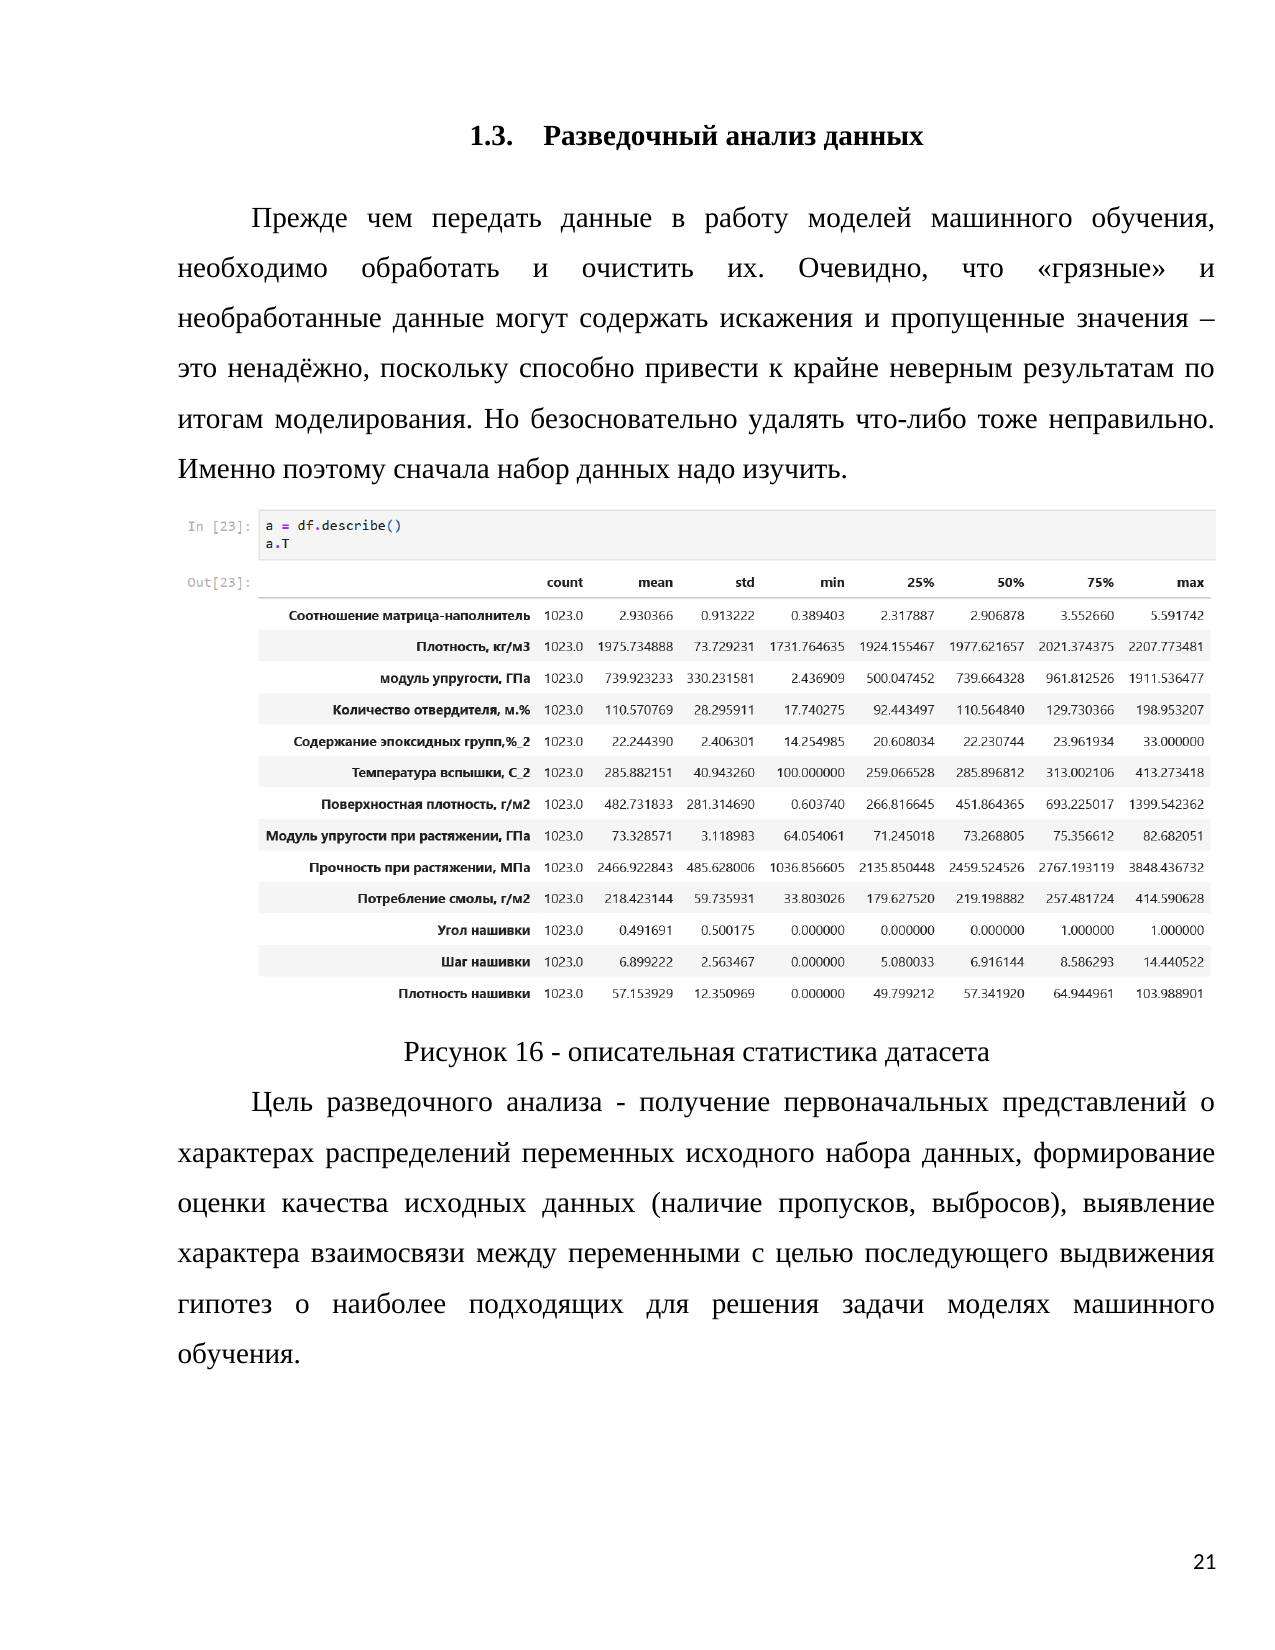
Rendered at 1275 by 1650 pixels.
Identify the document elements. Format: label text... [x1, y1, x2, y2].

picture [177, 501, 1216, 1018]
text Цель разведочного анализа - получение первоначальных представлений о характерах распределений переменных исходного набора данных, формирование оценки качества исходных данных (наличие пропусков, выбросов), выявление характера взаимосвязи между переменными с целью последующего выдвижения гипотез о наиболее подходящих для решения задачи моделях машинного обучения. [177, 1084, 1216, 1369]
text Рисунок 16 - описательная статистика датасета [177, 1034, 1216, 1068]
list Разведочный анализ данных [177, 118, 1216, 152]
text Прежде чем передать данные в работу моделей машинного обучения, необходимо обработать и очистить их. Очевидно, что «грязные» и необработанные данные могут содержать искажения и пропущенные значения – это ненадёжно, поскольку способно привести к крайне неверным результатам по итогам моделирования. Но безосновательно удалять что-либо тоже неправильно. Именно поэтому сначала набор данных надо изучить. [177, 200, 1216, 485]
